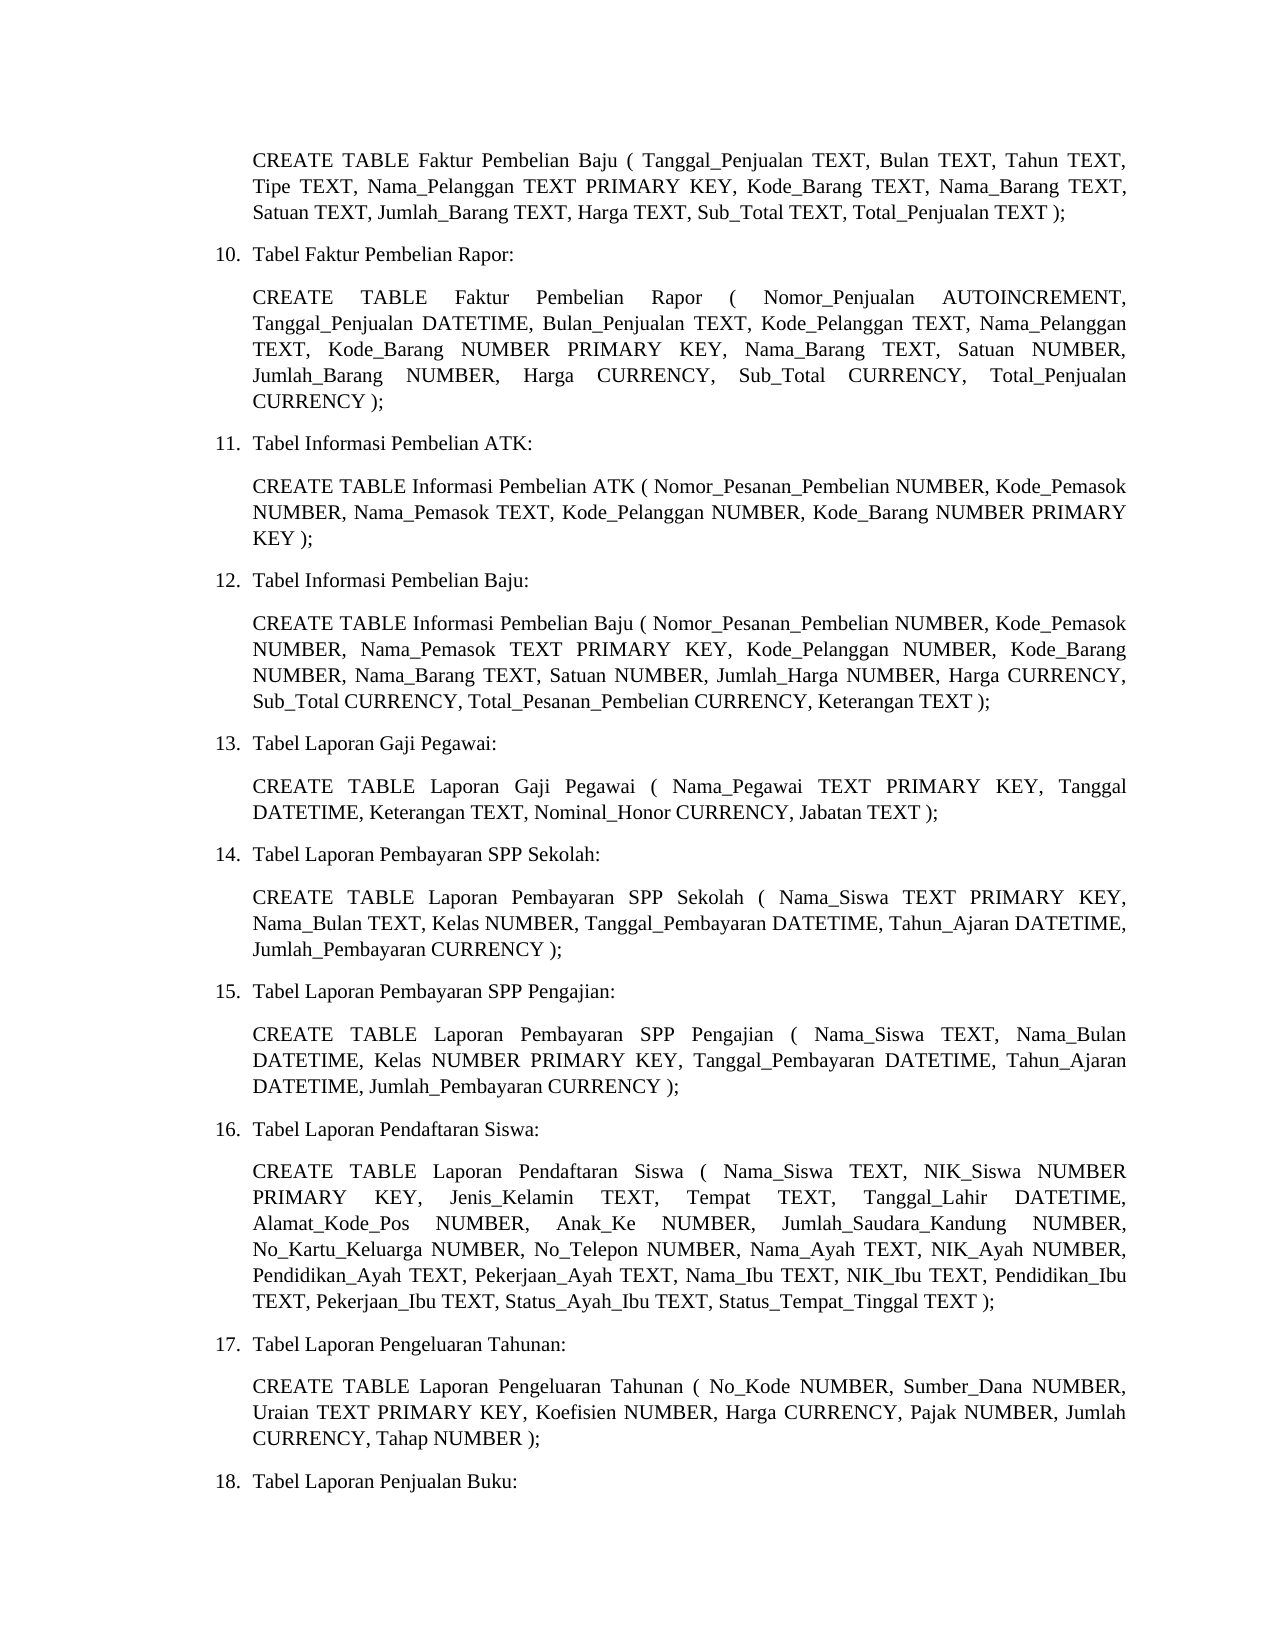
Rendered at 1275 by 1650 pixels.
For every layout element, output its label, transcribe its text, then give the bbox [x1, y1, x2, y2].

list Tabel Laporan Pembayaran SPP Sekolah: [215, 842, 1127, 866]
list Tabel Laporan Penjualan Buku: [215, 1468, 1127, 1493]
text CREATE TABLE Informasi Pembelian Baju ( Nomor_Pesanan_Pembelian NUMBER, Kode_Pemasok NUMBER, Nama_Pemasok TEXT PRIMARY KEY, Kode_Pelanggan NUMBER, Kode_Barang NUMBER, Nama_Barang TEXT, Satuan NUMBER, Jumlah_Harga NUMBER, Harga CURRENCY, Sub_Total CURRENCY, Total_Pesanan_Pembelian CURRENCY, Keterangan TEXT ); [252, 611, 1127, 713]
list Tabel Laporan Pembayaran SPP Pengajian: [215, 979, 1127, 1003]
list Tabel Laporan Pengeluaran Tahunan: [215, 1331, 1127, 1356]
list Tabel Informasi Pembelian ATK: [215, 431, 1127, 455]
text CREATE TABLE Laporan Pembayaran SPP Sekolah ( Nama_Siswa TEXT PRIMARY KEY, Nama_Bulan TEXT, Kelas NUMBER, Tanggal_Pembayaran DATETIME, Tahun_Ajaran DATETIME, Jumlah_Pembayaran CURRENCY ); [252, 885, 1127, 961]
list Tabel Faktur Pembelian Rapor: [215, 242, 1127, 266]
list Tabel Informasi Pembelian Baju: [215, 568, 1127, 592]
list Tabel Laporan Pendaftaran Siswa: [215, 1117, 1127, 1141]
text CREATE TABLE Laporan Gaji Pegawai ( Nama_Pegawai TEXT PRIMARY KEY, Tanggal DATETIME, Keterangan TEXT, Nominal_Honor CURRENCY, Jabatan TEXT ); [252, 774, 1127, 824]
text CREATE TABLE Faktur Pembelian Rapor ( Nomor_Penjualan AUTOINCREMENT, Tanggal_Penjualan DATETIME, Bulan_Penjualan TEXT, Kode_Pelanggan TEXT, Nama_Pelanggan TEXT, Kode_Barang NUMBER PRIMARY KEY, Nama_Barang TEXT, Satuan NUMBER, Jumlah_Barang NUMBER, Harga CURRENCY, Sub_Total CURRENCY, Total_Penjualan CURRENCY ); [252, 285, 1127, 413]
text CREATE TABLE Informasi Pembelian ATK ( Nomor_Pesanan_Pembelian NUMBER, Kode_Pemasok NUMBER, Nama_Pemasok TEXT, Kode_Pelanggan NUMBER, Kode_Barang NUMBER PRIMARY KEY ); [252, 474, 1127, 550]
text CREATE TABLE Laporan Pengeluaran Tahunan ( No_Kode NUMBER, Sumber_Dana NUMBER, Uraian TEXT PRIMARY KEY, Koefisien NUMBER, Harga CURRENCY, Pajak NUMBER, Jumlah CURRENCY, Tahap NUMBER ); [252, 1374, 1127, 1450]
text CREATE TABLE Faktur Pembelian Baju ( Tanggal_Penjualan TEXT, Bulan TEXT, Tahun TEXT, Tipe TEXT, Nama_Pelanggan TEXT PRIMARY KEY, Kode_Barang TEXT, Nama_Barang TEXT, Satuan TEXT, Jumlah_Barang TEXT, Harga TEXT, Sub_Total TEXT, Total_Penjualan TEXT ); [252, 148, 1127, 224]
text CREATE TABLE Laporan Pembayaran SPP Pengajian ( Nama_Siswa TEXT, Nama_Bulan DATETIME, Kelas NUMBER PRIMARY KEY, Tanggal_Pembayaran DATETIME, Tahun_Ajaran DATETIME, Jumlah_Pembayaran CURRENCY ); [252, 1022, 1127, 1098]
text CREATE TABLE Laporan Pendaftaran Siswa ( Nama_Siswa TEXT, NIK_Siswa NUMBER PRIMARY KEY, Jenis_Kelamin TEXT, Tempat TEXT, Tanggal_Lahir DATETIME, Alamat_Kode_Pos NUMBER, Anak_Ke NUMBER, Jumlah_Saudara_Kandung NUMBER, No_Kartu_Keluarga NUMBER, No_Telepon NUMBER, Nama_Ayah TEXT, NIK_Ayah NUMBER, Pendidikan_Ayah TEXT, Pekerjaan_Ayah TEXT, Nama_Ibu TEXT, NIK_Ibu TEXT, Pendidikan_Ibu TEXT, Pekerjaan_Ibu TEXT, Status_Ayah_Ibu TEXT, Status_Tempat_Tinggal TEXT ); [252, 1159, 1127, 1313]
list Tabel Laporan Gaji Pegawai: [215, 731, 1127, 755]
